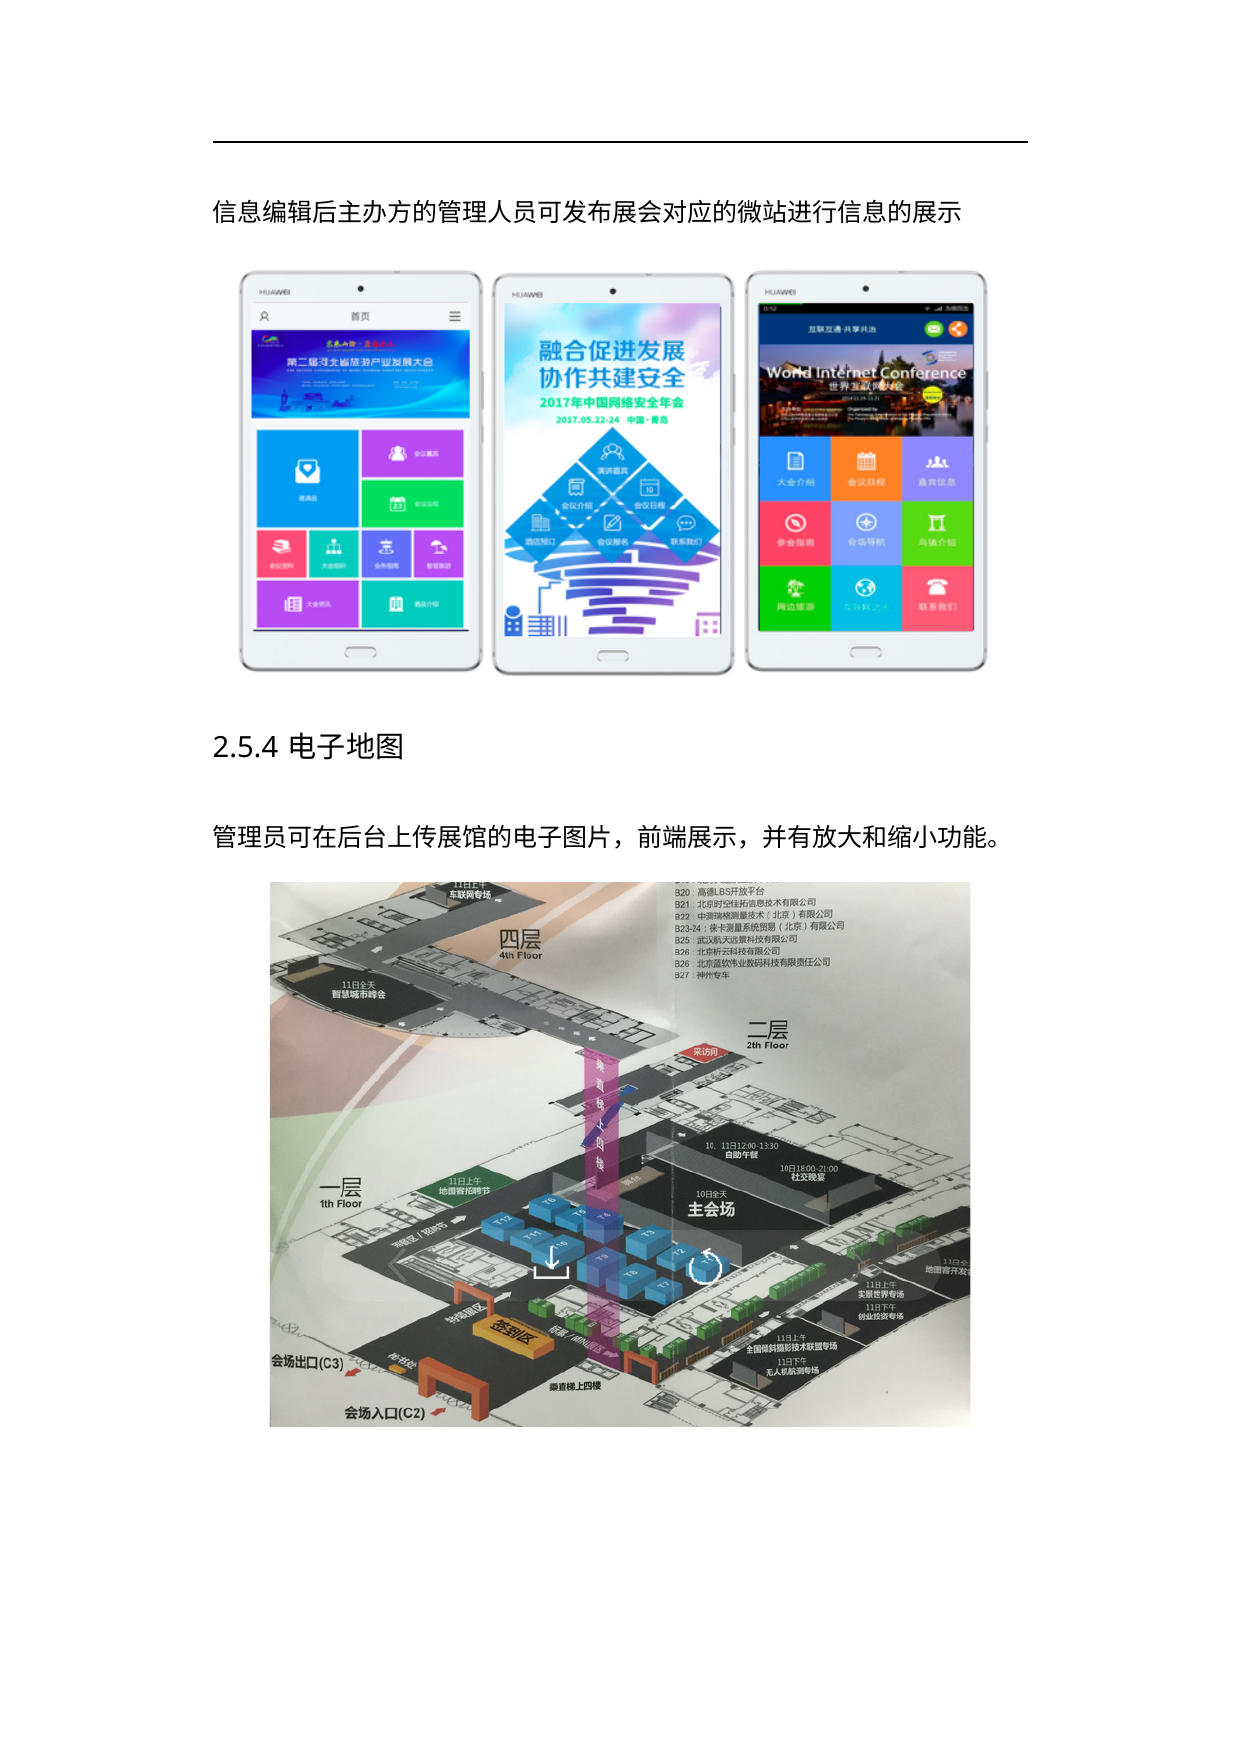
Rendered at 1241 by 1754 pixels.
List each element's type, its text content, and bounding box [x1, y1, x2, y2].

picture [269, 882, 971, 1427]
subtitle 电子地图 [212, 723, 1028, 767]
text 信息编辑后主办方的管理人员可发布展会对应的微站进行信息的展示 [212, 188, 1028, 232]
picture [226, 257, 1000, 680]
text 管理员可在后台上传展馆的电子图片，前端展示，并有放大和缩小功能。 [212, 813, 1028, 857]
